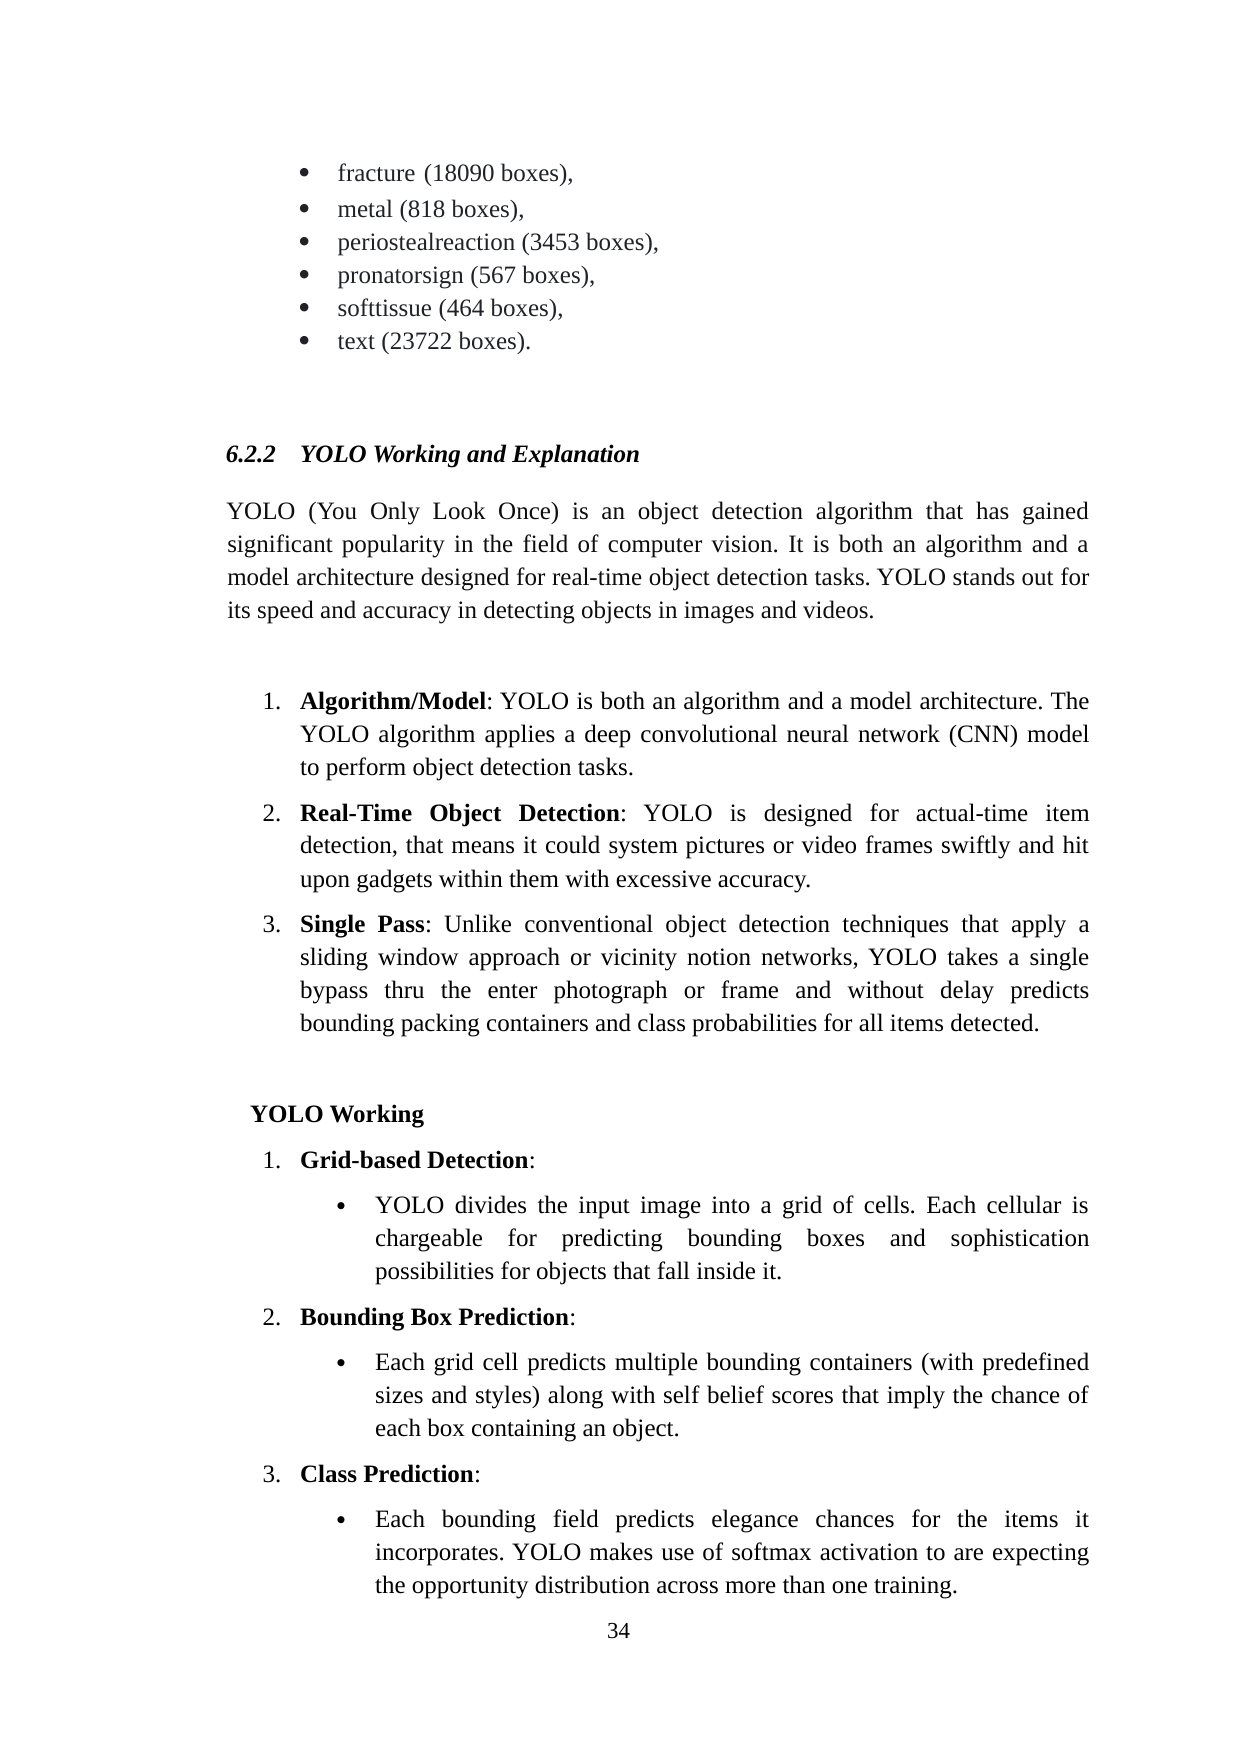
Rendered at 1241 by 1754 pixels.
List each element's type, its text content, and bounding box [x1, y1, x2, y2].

list fracture (18090 boxes), [300, 150, 1090, 188]
text YOLO Working [225, 1099, 1090, 1128]
list text (23722 boxes). [300, 326, 1090, 355]
list pronatorsign (567 boxes), [300, 260, 1090, 289]
list Real-Time Object Detection: YOLO is designed for actual-time item detection, that means it could system pictures or video frames swiftly and hit upon gadgets within them with excessive accuracy. [262, 798, 1090, 892]
list periostealreaction (3453 boxes), [300, 227, 1090, 256]
list metal (818 boxes), [300, 194, 1090, 223]
text YOLO (You Only Look Once) is an object detection algorithm that has gained significant popularity in the field of computer vision. It is both an algorithm and a model architecture designed for real-time object detection tasks. YOLO stands out for its speed and accuracy in detecting objects in images and videos. [226, 525, 1090, 624]
list Algorithm/Model: YOLO is both an algorithm and a model architecture. The YOLO algorithm applies a deep convolutional neural network (CNN) model to perform object detection tasks. [262, 686, 1090, 781]
list Each grid cell predicts multiple bounding containers (with predefined sizes and styles) along with self belief scores that imply the chance of each box containing an object. [337, 1347, 1090, 1442]
list softtissue (464 boxes), [300, 293, 1090, 322]
list Grid-based Detection: [262, 1145, 1090, 1173]
list Each bounding field predicts elegance chances for the items it incorporates. YOLO makes use of softmax activation to are expecting the opportunity distribution across more than one training. [337, 1504, 1090, 1599]
list YOLO divides the input image into a grid of cells. Each cellular is chargeable for predicting bounding boxes and sophistication possibilities for objects that fall inside it. [337, 1190, 1090, 1285]
list Bounding Box Prediction: [262, 1302, 1090, 1331]
list Class Prediction: [262, 1459, 1090, 1488]
subtitle YOLO Working and Explanation [226, 439, 1090, 467]
list Single Pass: Unlike conventional object detection techniques that apply a sliding window approach or vicinity notion networks, YOLO takes a single bypass thru the enter photograph or frame and without delay predicts bounding packing containers and class probabilities for all items detected. [262, 909, 1090, 1037]
